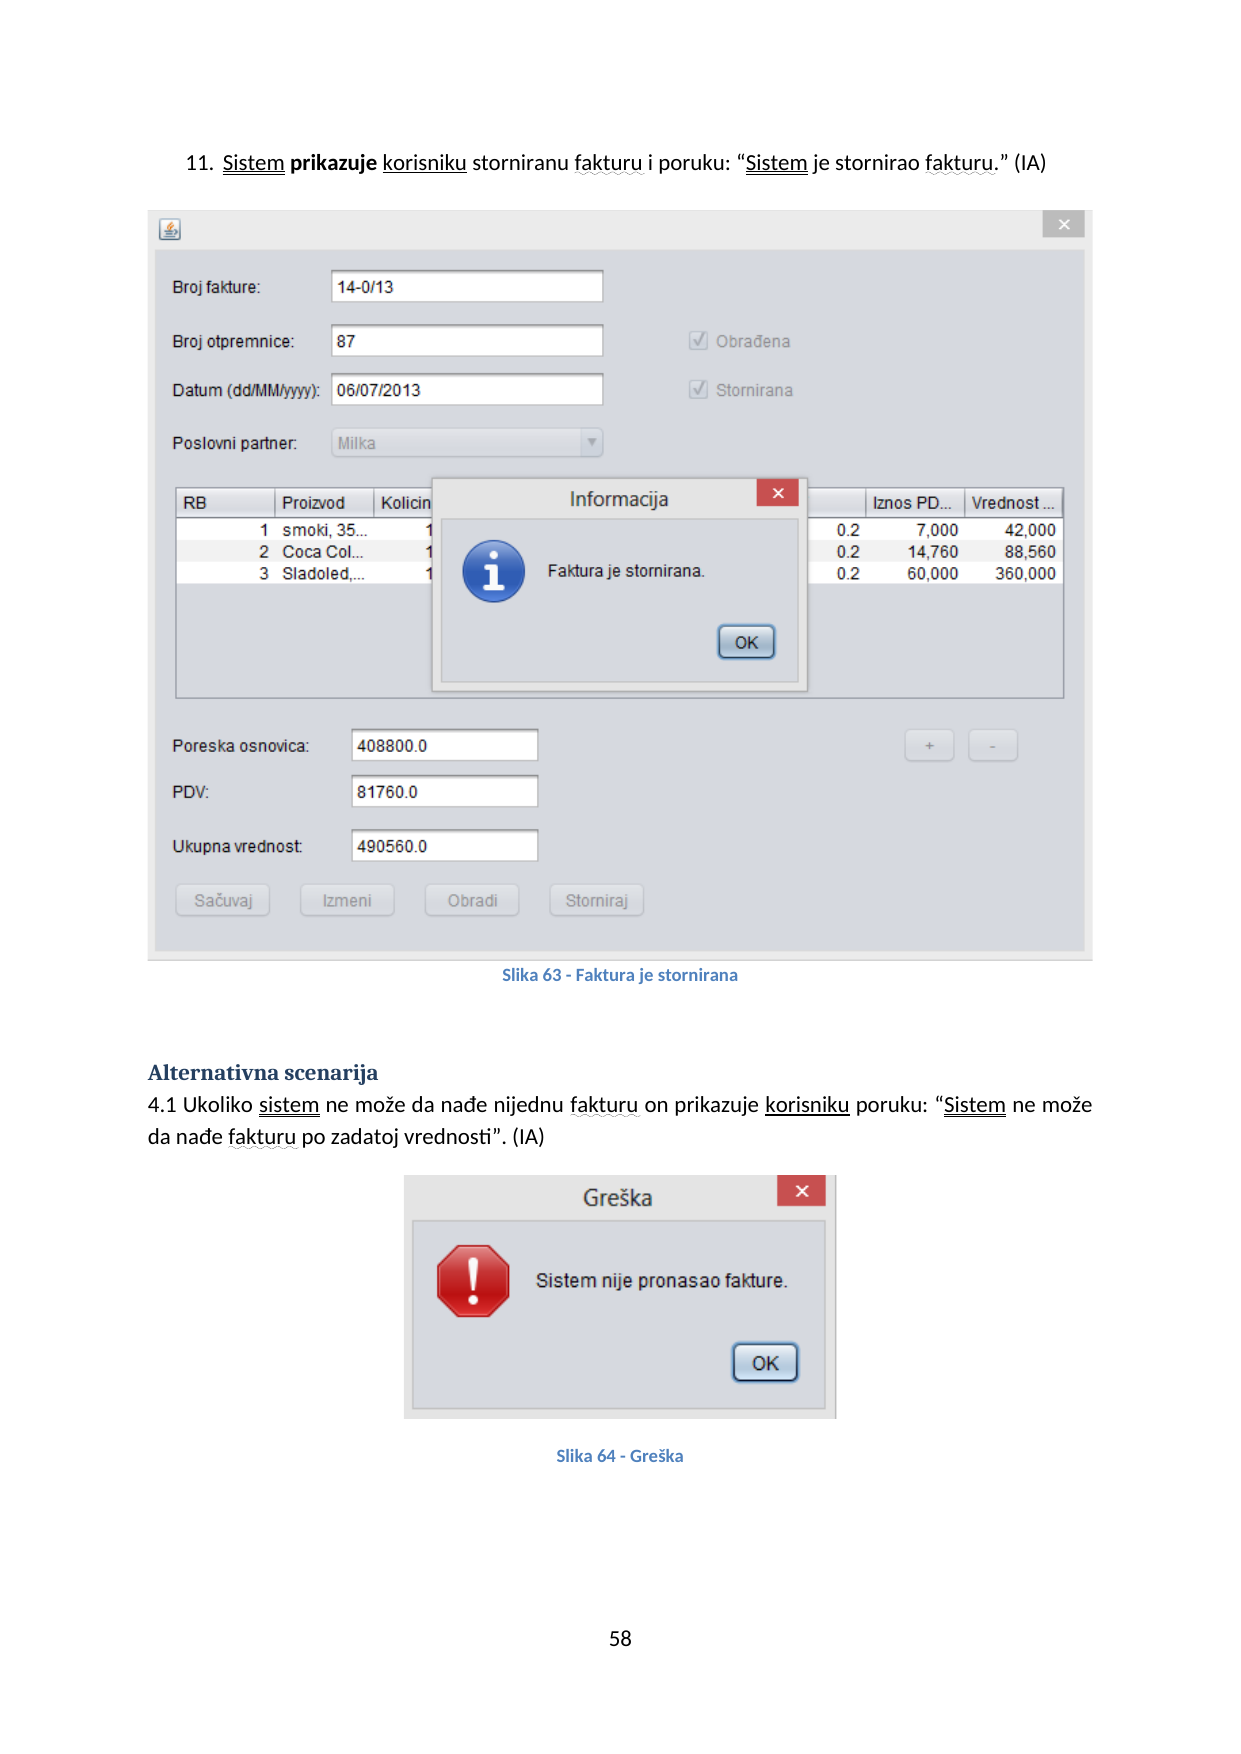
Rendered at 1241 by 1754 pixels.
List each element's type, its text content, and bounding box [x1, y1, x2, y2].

subtitle Alternativna scenarija [148, 1060, 1093, 1086]
picture [147, 210, 1093, 961]
text 4.1 Ukoliko sistem ne može da nađe nijednu fakturu on prikazuje korisniku poruku: “Sistem ne može da nađe fakturu po zadatoj vrednosti”. (IA) [148, 1090, 1093, 1150]
list Sistem prikazuje korisniku storniranu fakturu i poruku: “Sistem je stornirao fakturu.” (IA) [185, 148, 1093, 176]
picture [403, 1175, 837, 1419]
